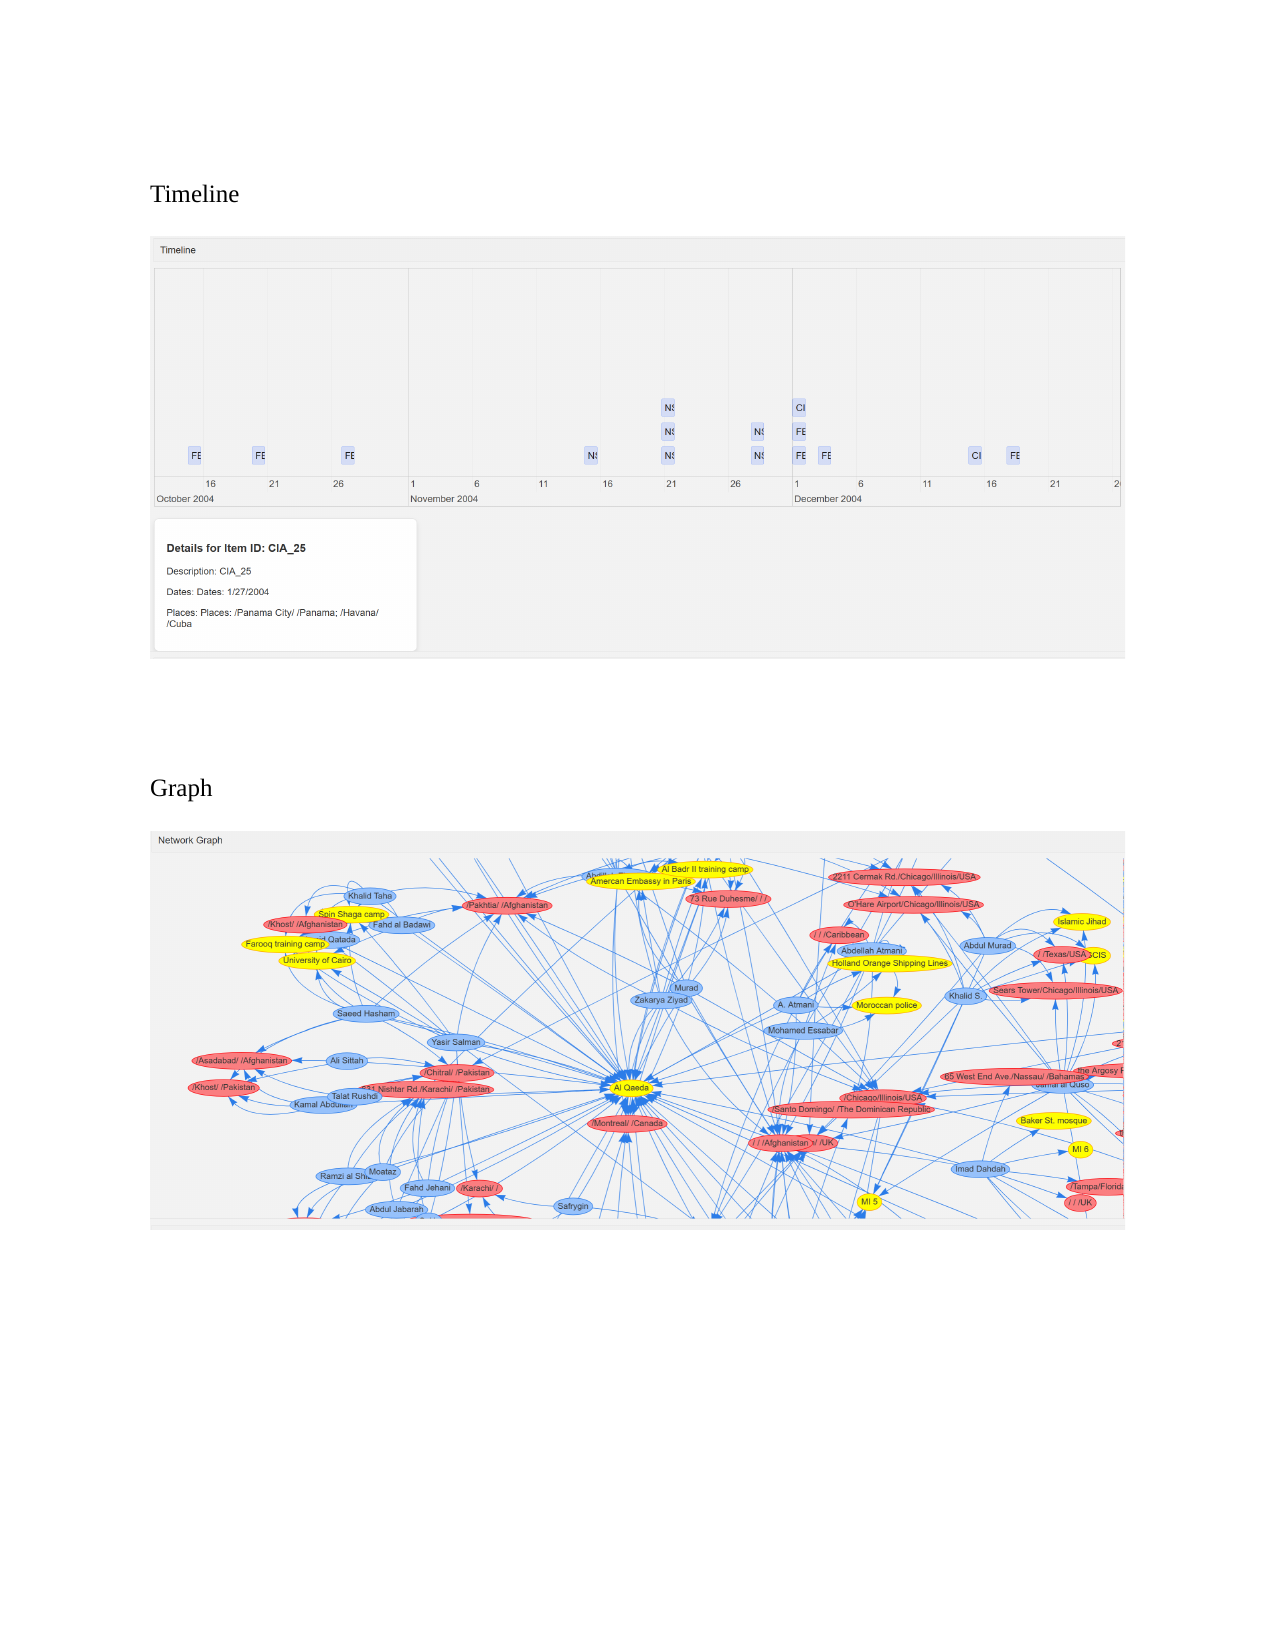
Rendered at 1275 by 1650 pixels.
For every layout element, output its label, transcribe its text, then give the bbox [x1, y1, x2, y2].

picture [150, 831, 1125, 1230]
text Graph [150, 773, 1125, 802]
picture [150, 236, 1125, 659]
text Timeline [150, 179, 1125, 207]
